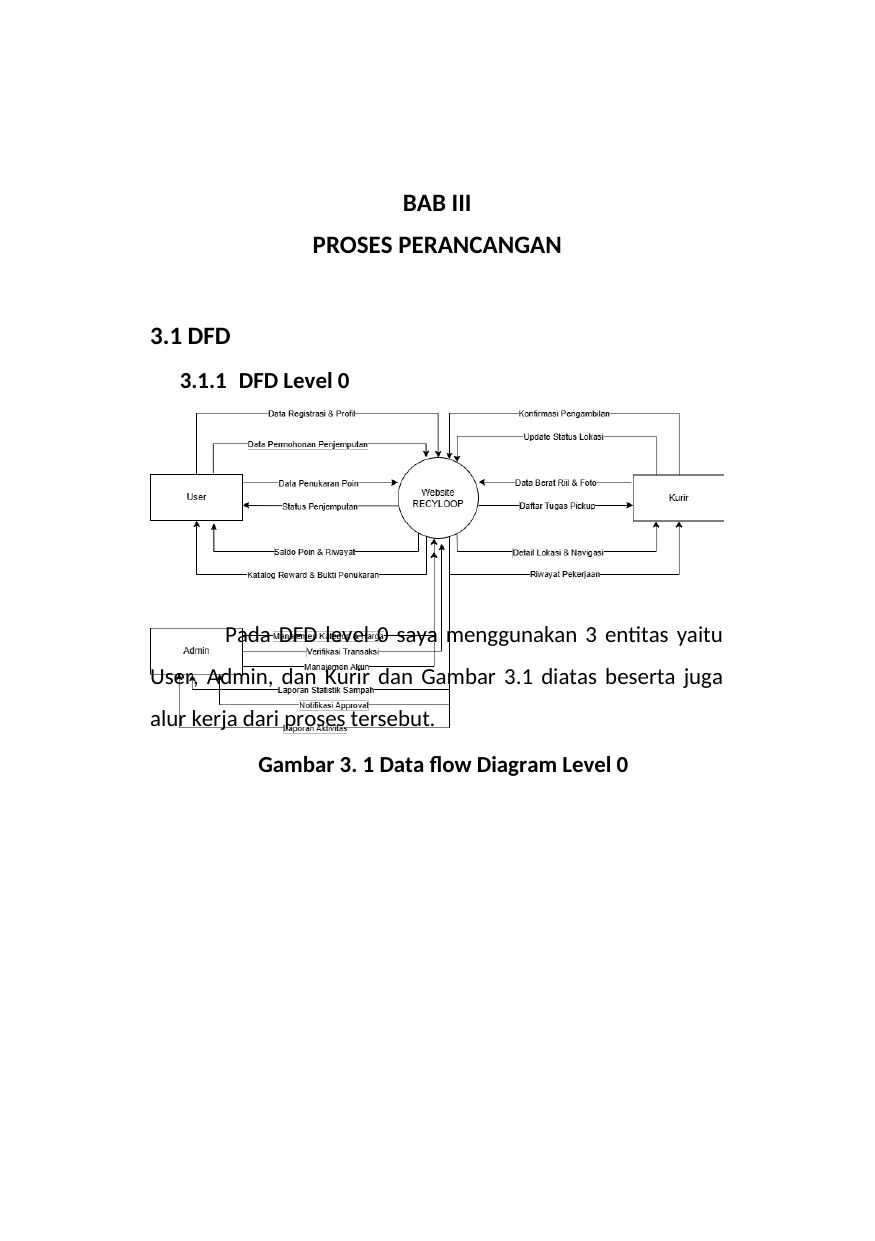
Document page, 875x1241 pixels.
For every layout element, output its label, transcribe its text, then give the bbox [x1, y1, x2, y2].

picture [150, 407, 724, 734]
subtitle BAB III [150, 187, 724, 218]
list DFD Level 0 [179, 366, 724, 394]
list DFD [150, 320, 724, 351]
text PROSES PERANCANGAN [150, 229, 724, 259]
